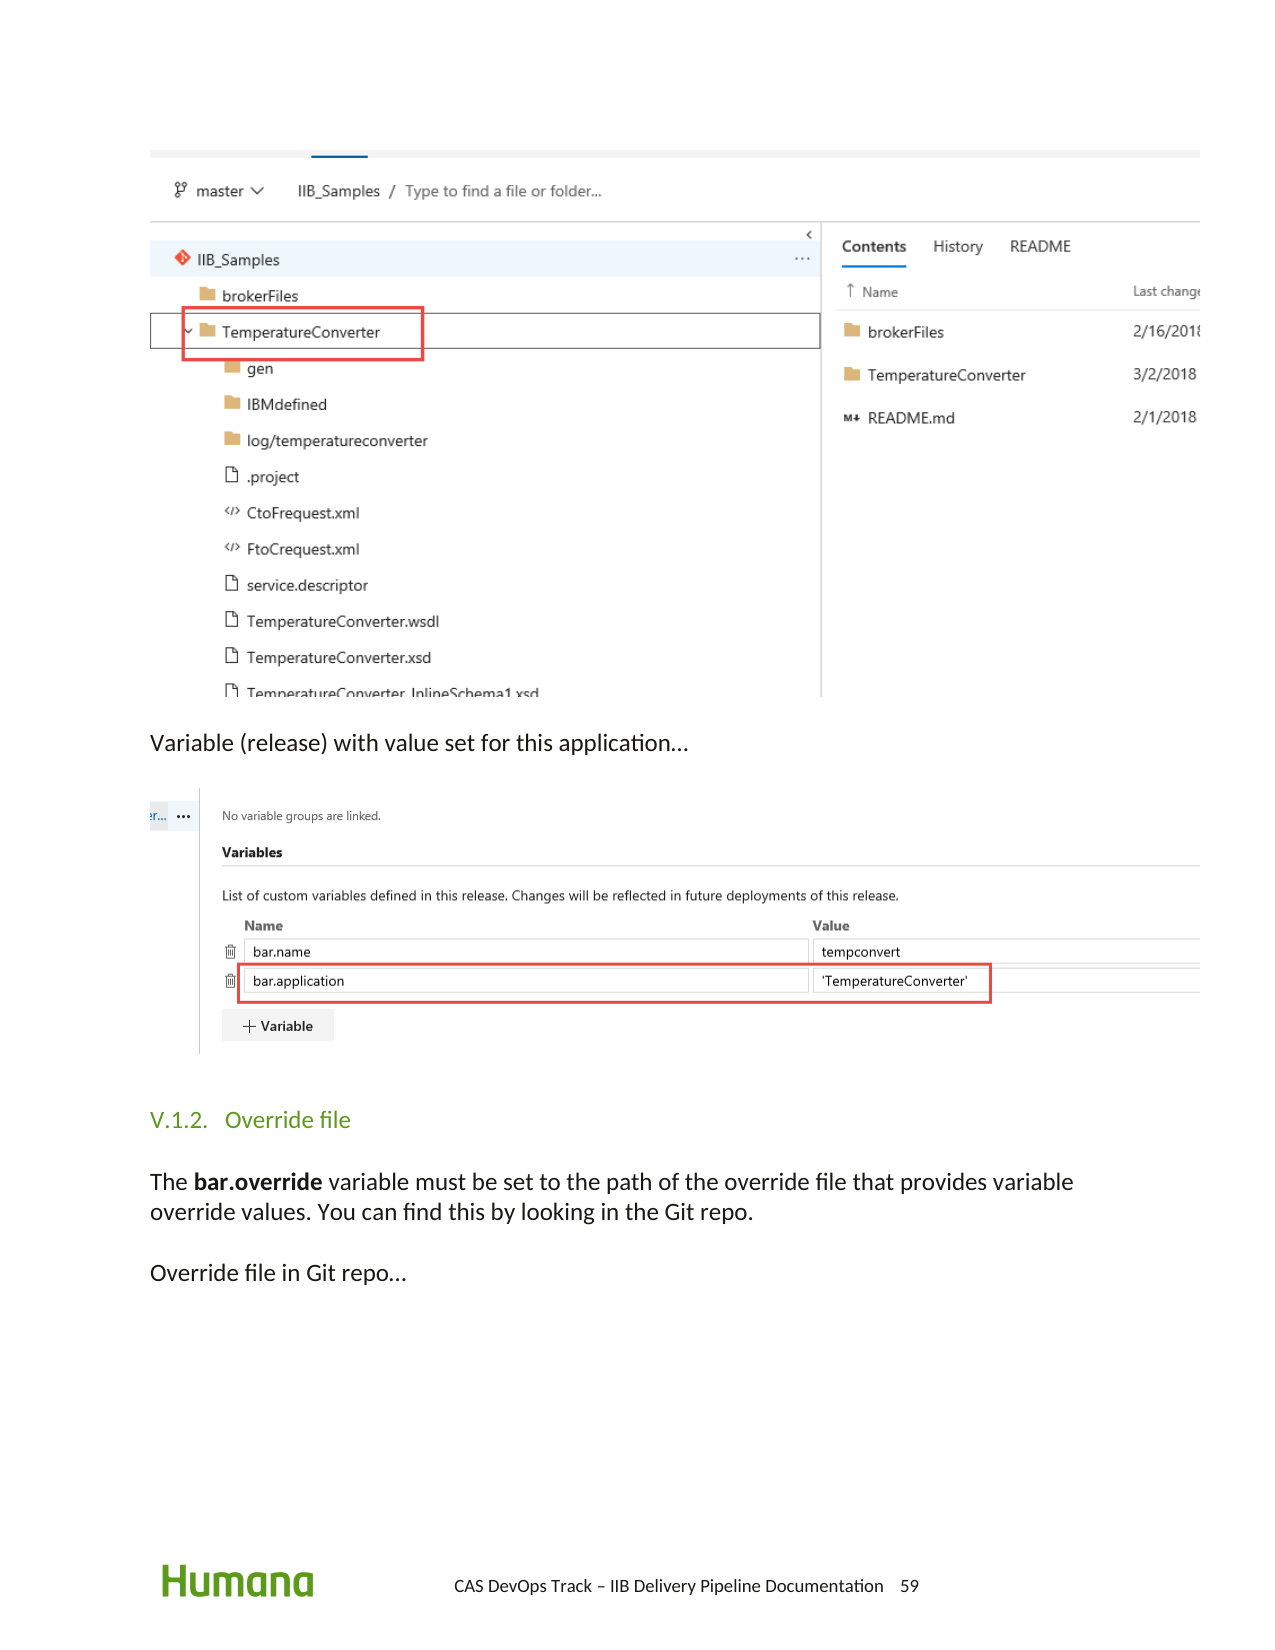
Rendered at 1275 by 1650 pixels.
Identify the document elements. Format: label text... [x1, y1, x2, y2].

subtitle Override file [150, 1104, 1125, 1135]
text Override file in Git repo… [150, 1257, 1125, 1288]
picture [150, 150, 1200, 697]
text The bar.override variable must be set to the path of the override file that provides variable override values. You can find this by looking in the Git repo. [150, 1166, 1125, 1227]
text Variable (release) with value set for this application… [150, 727, 1125, 758]
picture [150, 788, 1200, 1054]
picture [150, 1552, 325, 1609]
